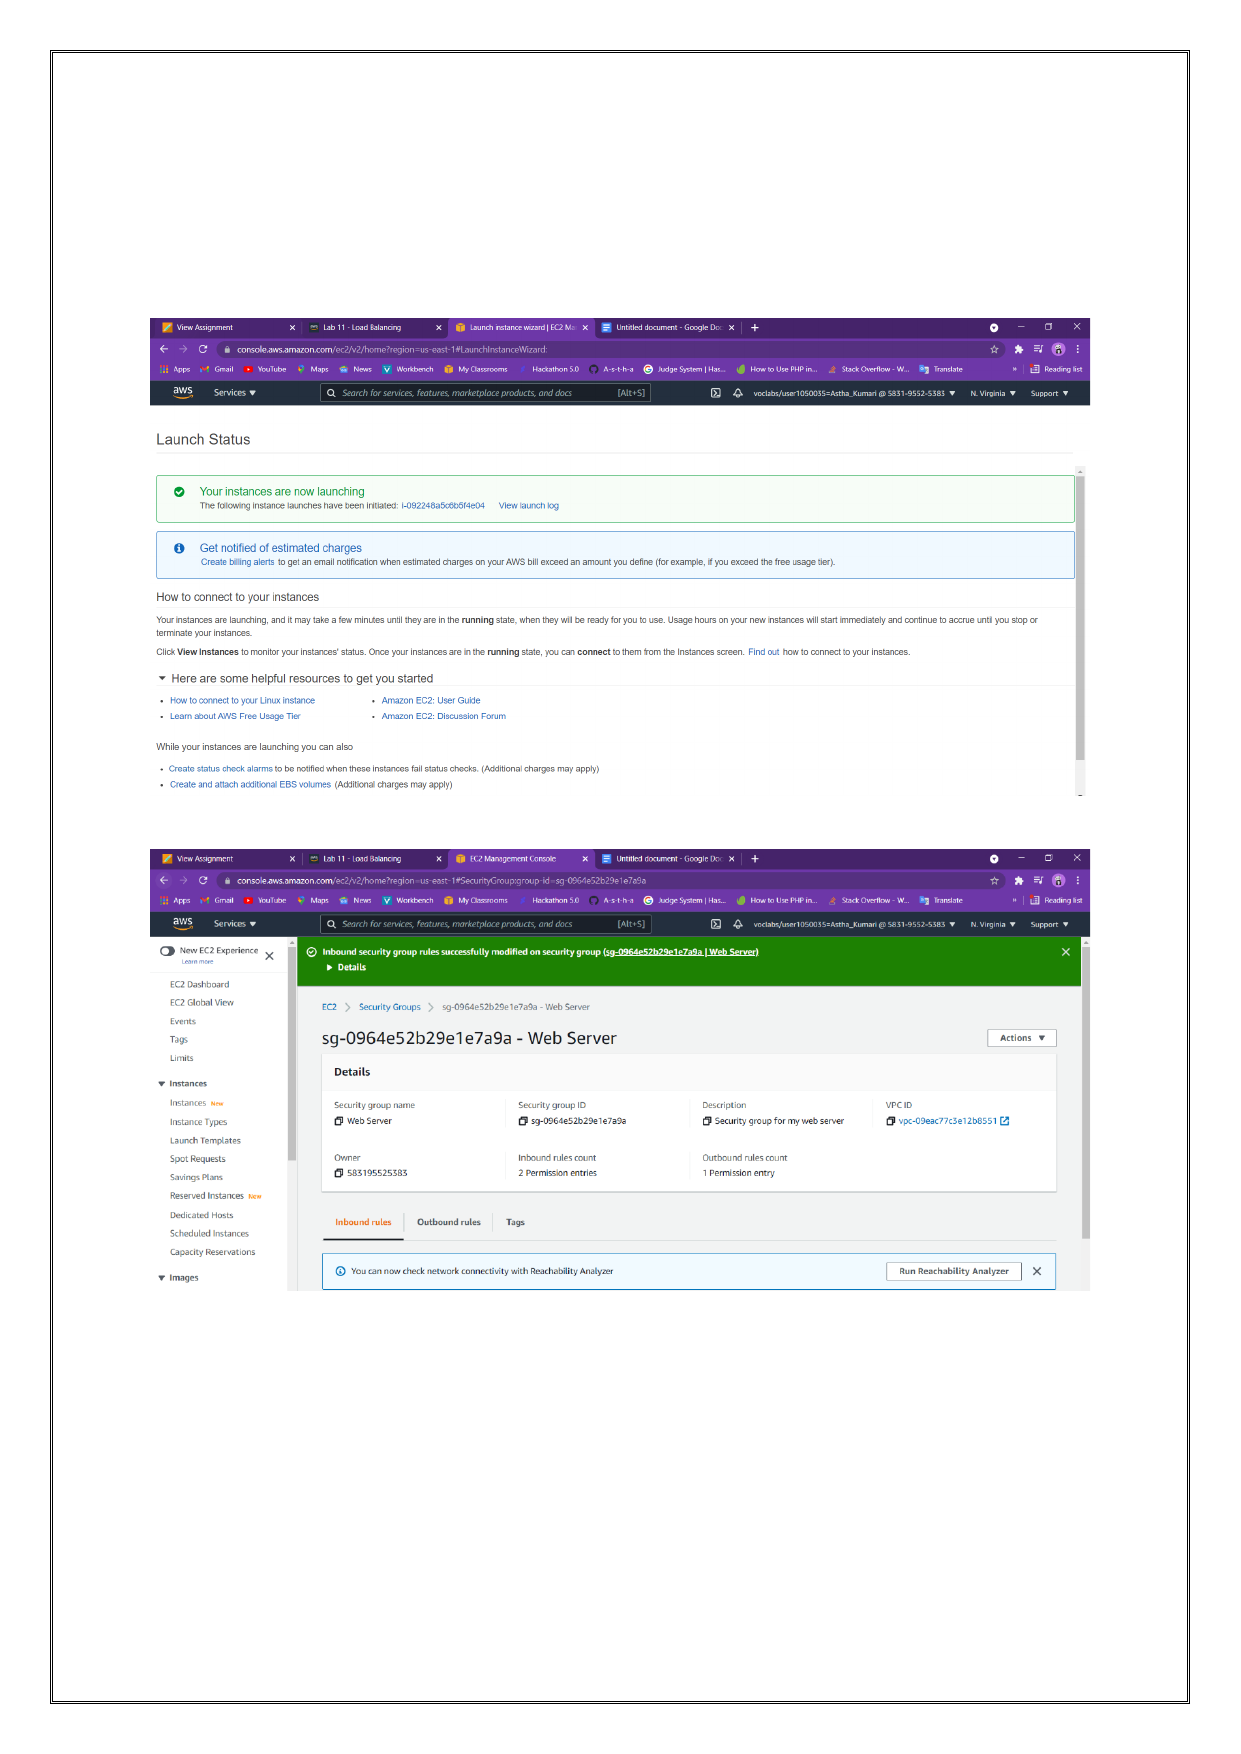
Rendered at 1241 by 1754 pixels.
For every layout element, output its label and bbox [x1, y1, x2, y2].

picture [150, 318, 1091, 796]
picture [150, 849, 1091, 1291]
